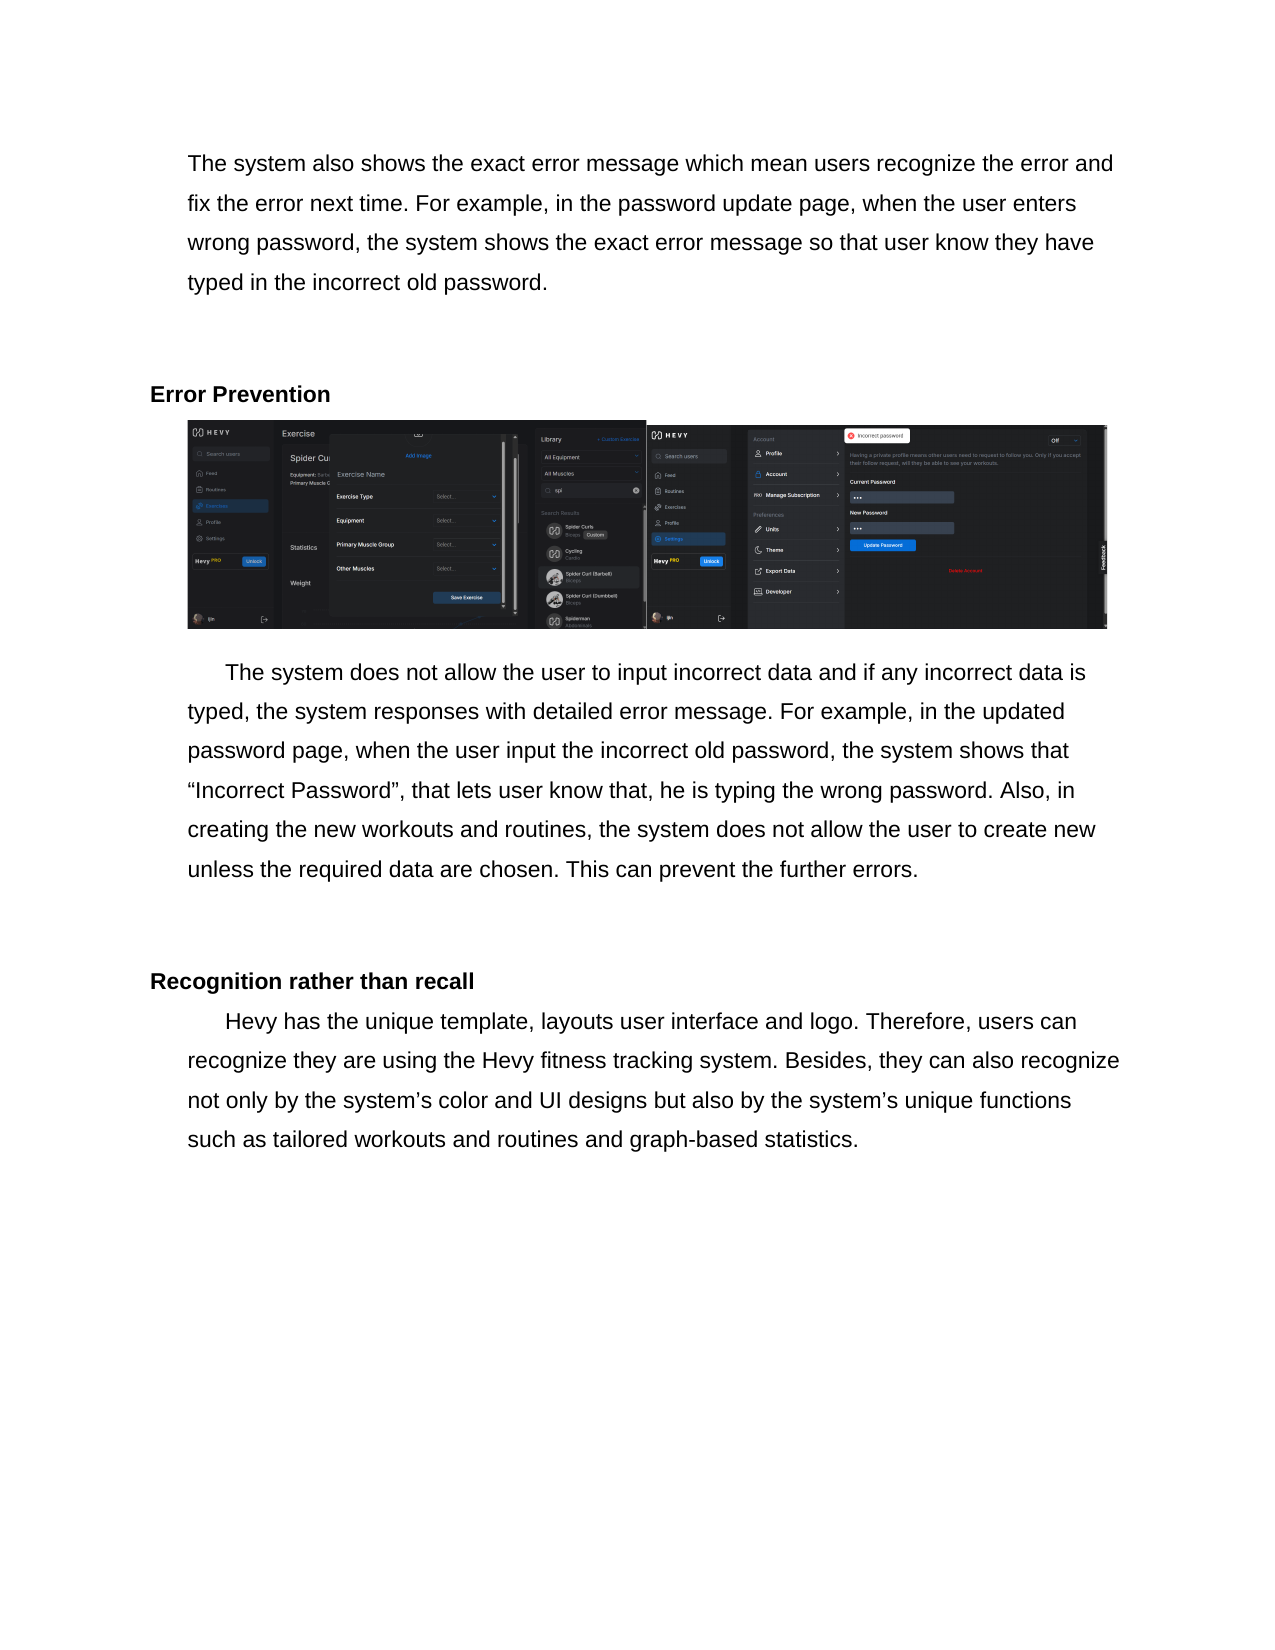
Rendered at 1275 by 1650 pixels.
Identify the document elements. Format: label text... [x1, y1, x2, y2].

text The system does not allow the user to input incorrect data and if any incorrect data is typed, the system responses with detailed error message. For example, in the updated password page, when the user input the incorrect old password, the system shows that “Incorrect Password”, that lets user know that, he is typing the wrong password. Also, in creating the new workouts and routines, the system does not allow the user to create new unless the required data are chosen. This can prevent the further errors. [187, 658, 1125, 882]
subtitle Recognition rather than recall [150, 968, 1125, 994]
picture [187, 420, 1108, 629]
subtitle Error Prevention [150, 381, 1125, 407]
text Hevy has the unique template, layouts user interface and logo. Therefore, users can recognize they are using the Hevy fitness tracking system. Besides, they can also recognize not only by the system’s color and UI designs but also by the system’s unique functions such as tailored workouts and routines and graph-based statistics. [187, 1008, 1125, 1152]
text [187, 150, 1125, 295]
